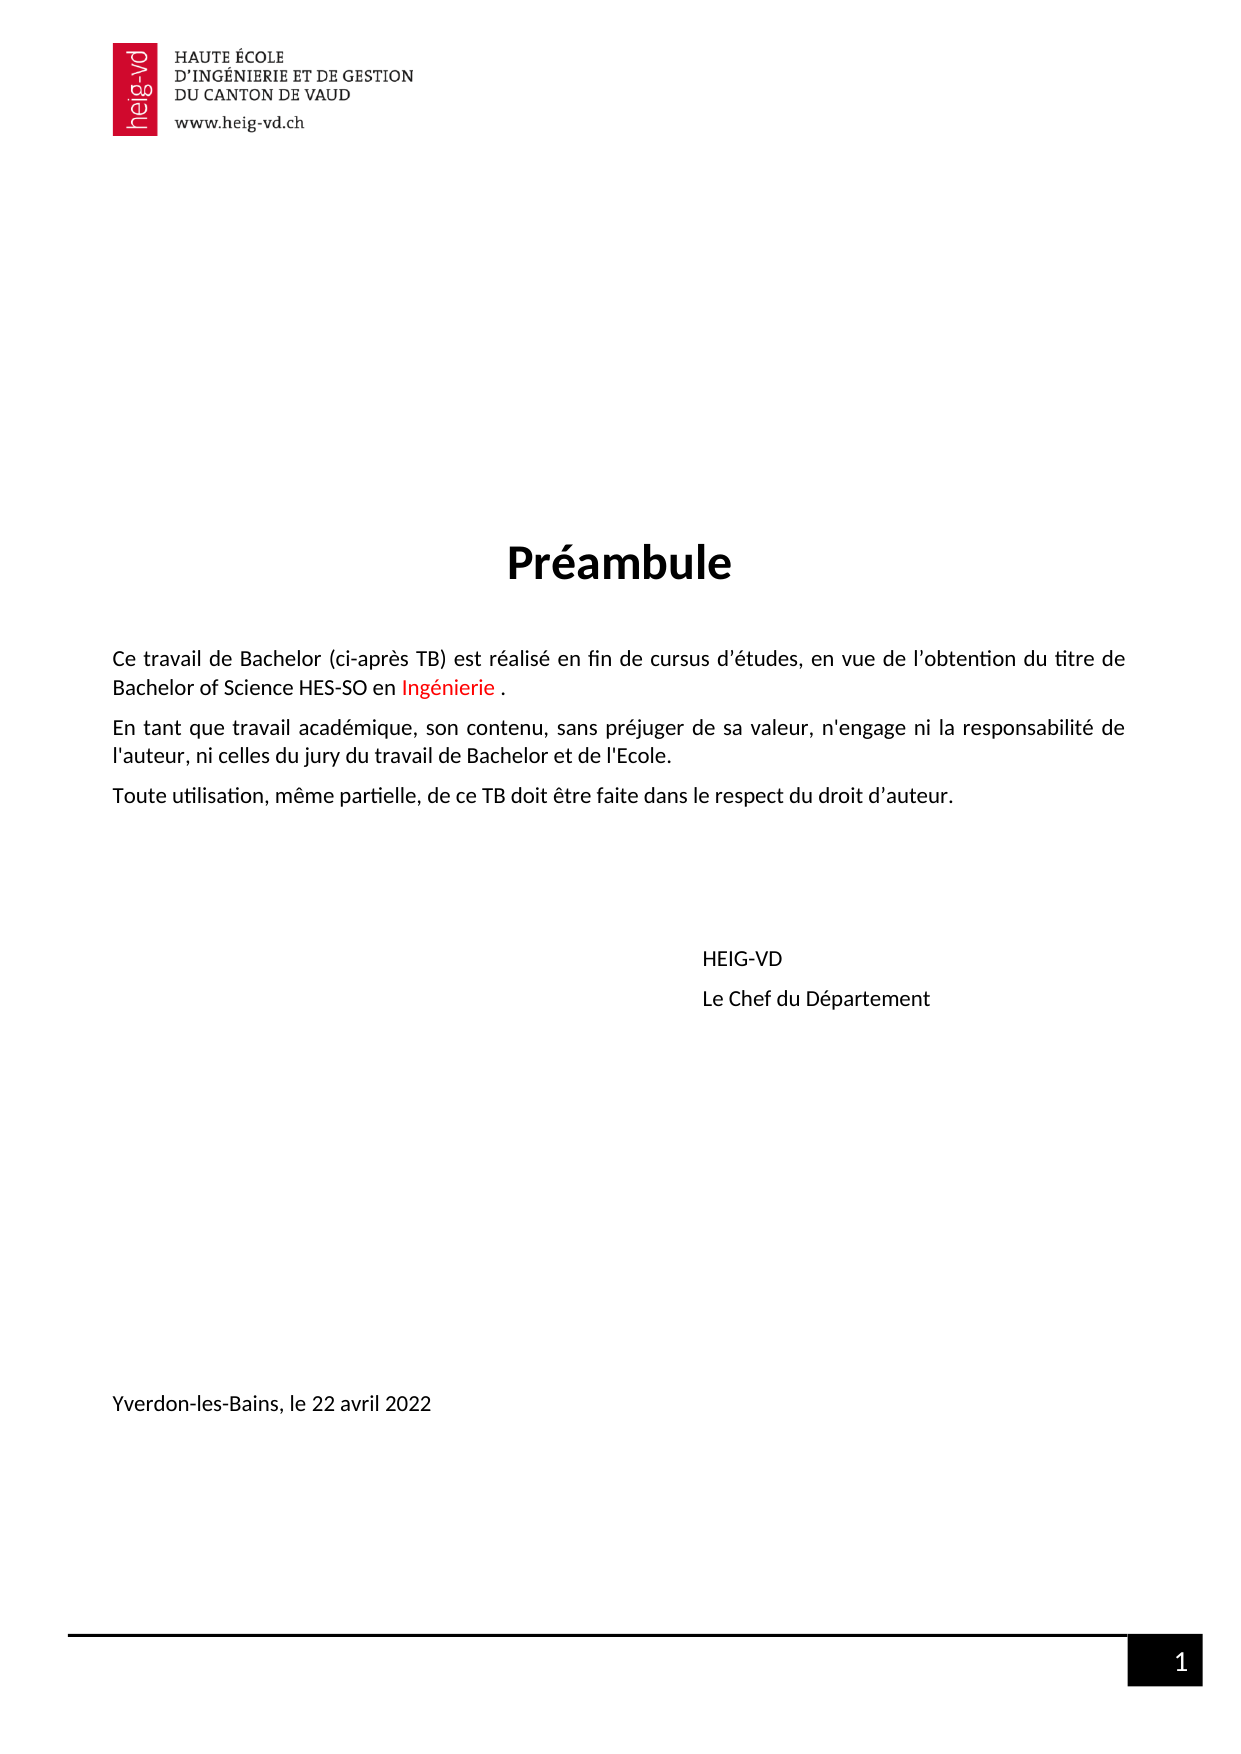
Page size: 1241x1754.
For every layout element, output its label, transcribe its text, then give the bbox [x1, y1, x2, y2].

text Le Chef du Département [112, 984, 1128, 1012]
text Ce travail de Bachelor (ci-après TB) est réalisé en fin de cursus d’études, en vue de l’obtention du titre de Bachelor of Science HES-SO en Ingénierie . [112, 644, 1128, 701]
text Préambule [112, 531, 1128, 592]
text Toute utilisation, même partielle, de ce TB doit être faite dans le respect du droit d’auteur. [112, 782, 1128, 810]
picture [112, 43, 413, 136]
text HEIG-VD [112, 944, 1128, 972]
text Yverdon-les-Bains, le [112, 1389, 1128, 1417]
text En tant que travail académique, son contenu, sans préjuger de sa valeur, n'engage ni la responsabilité de l'auteur, ni celles du jury du travail de Bachelor et de l'Ecole. [112, 713, 1128, 769]
